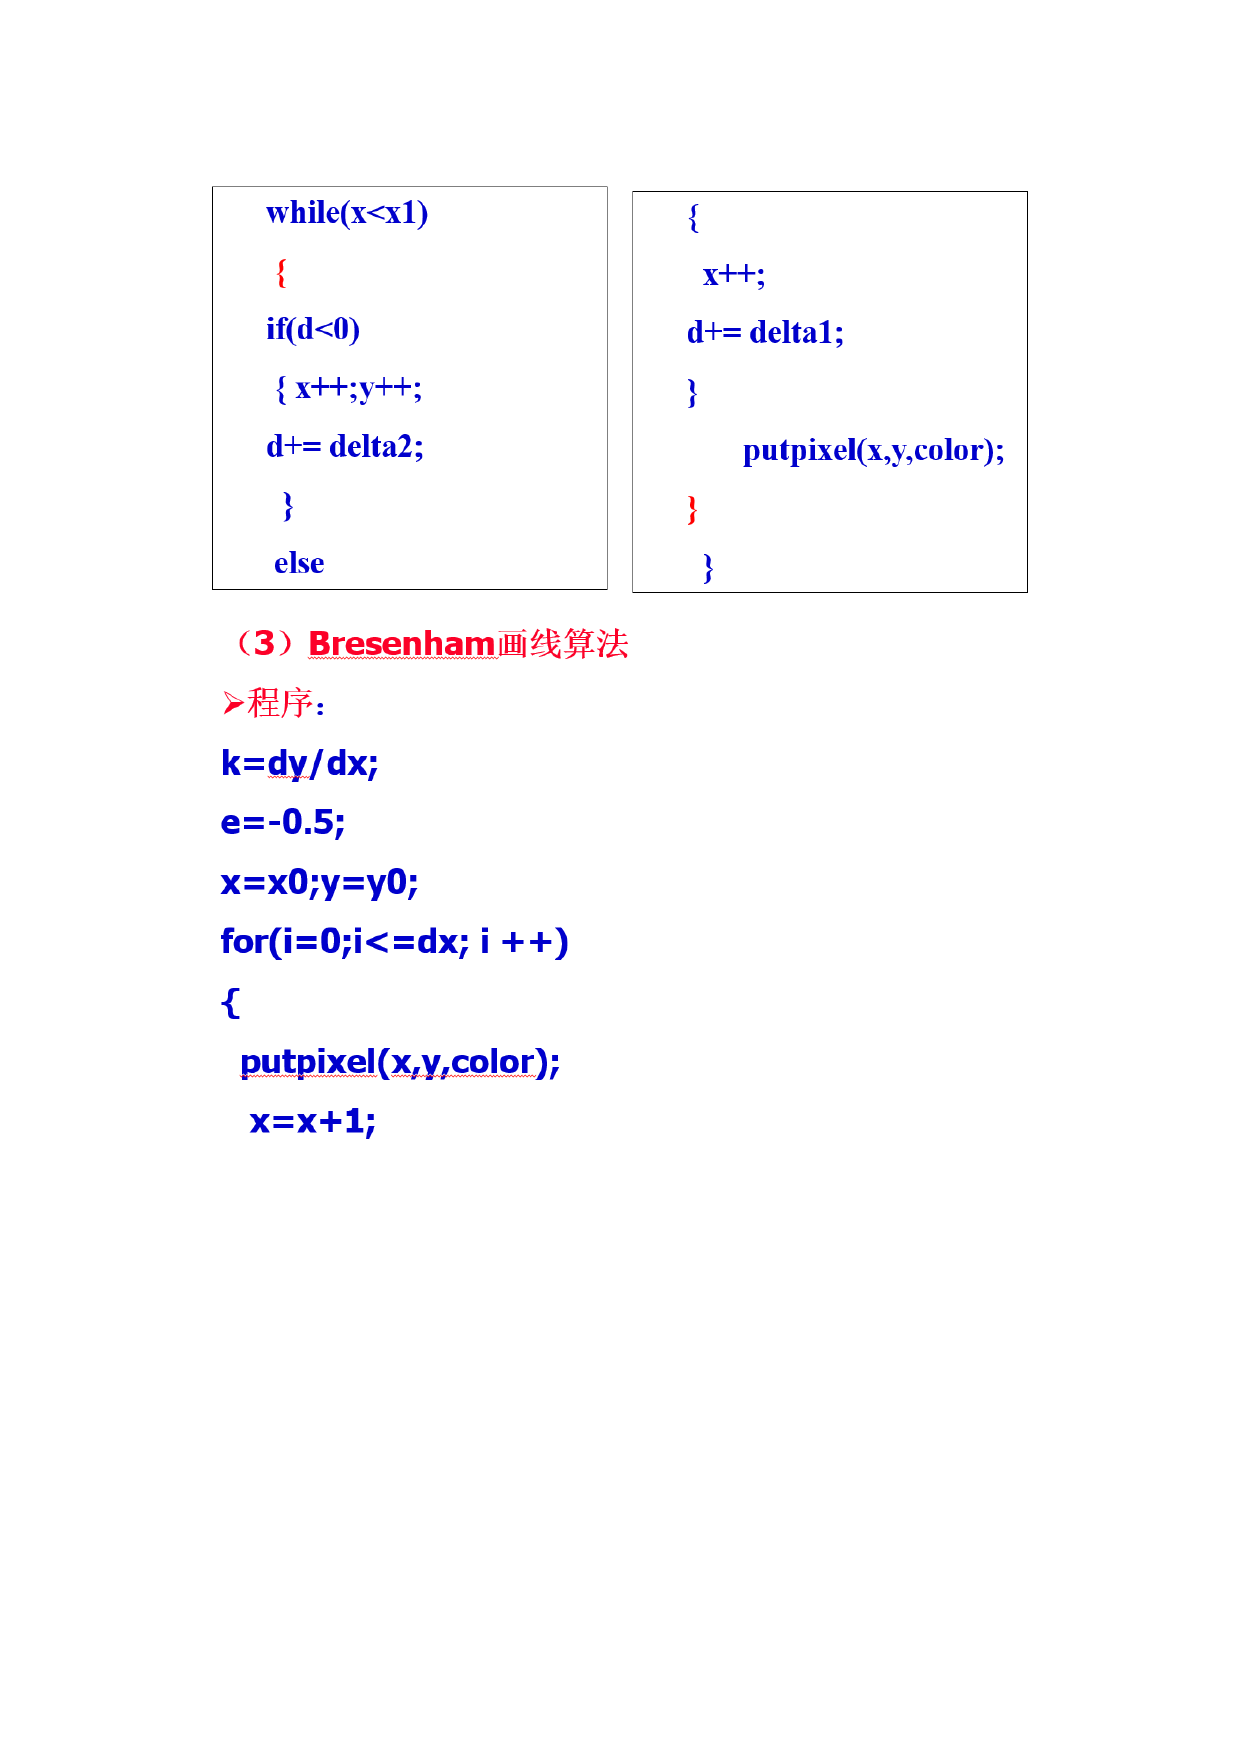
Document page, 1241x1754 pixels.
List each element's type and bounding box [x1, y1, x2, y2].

picture [187, 162, 1053, 598]
picture [187, 617, 1053, 1148]
